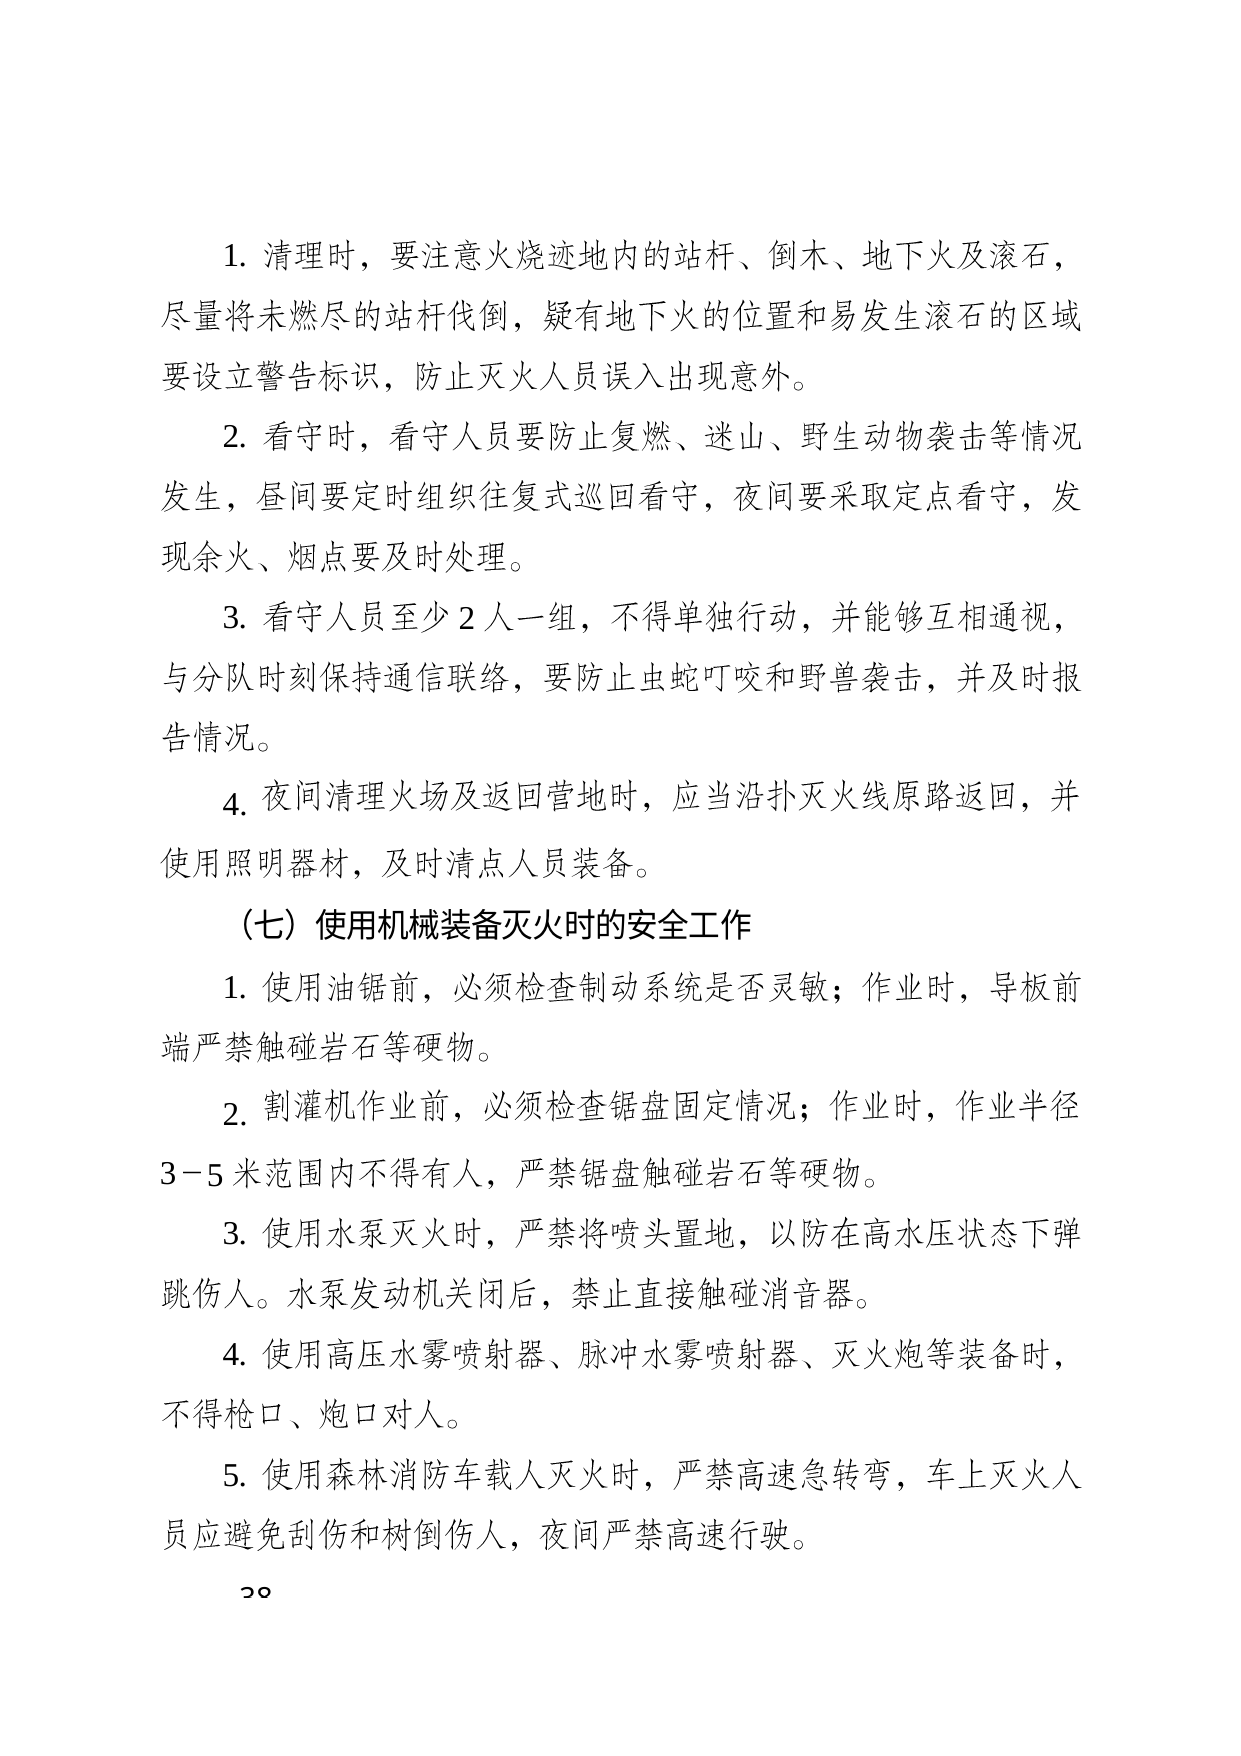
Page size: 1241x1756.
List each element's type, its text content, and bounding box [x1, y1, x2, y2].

text 1. [222, 236, 1126, 274]
text 3 [159, 1153, 1126, 1192]
picture [159, 358, 853, 396]
picture [159, 659, 1113, 697]
text （七）使用机械装备灭火时的安全工作 [222, 859, 1126, 947]
picture [261, 1456, 1113, 1495]
picture [159, 1396, 507, 1434]
picture [159, 1275, 916, 1314]
picture [159, 1029, 538, 1067]
picture [261, 1215, 1113, 1253]
picture [261, 1336, 1113, 1374]
picture [159, 297, 1113, 336]
picture [159, 845, 696, 883]
picture [260, 777, 1111, 816]
picture [260, 1088, 1111, 1126]
text 3. [222, 597, 1126, 636]
picture [159, 1516, 853, 1555]
text 1. [222, 967, 1126, 1006]
picture [159, 719, 318, 757]
picture [159, 538, 570, 577]
picture [159, 478, 1113, 516]
picture [261, 418, 1113, 456]
